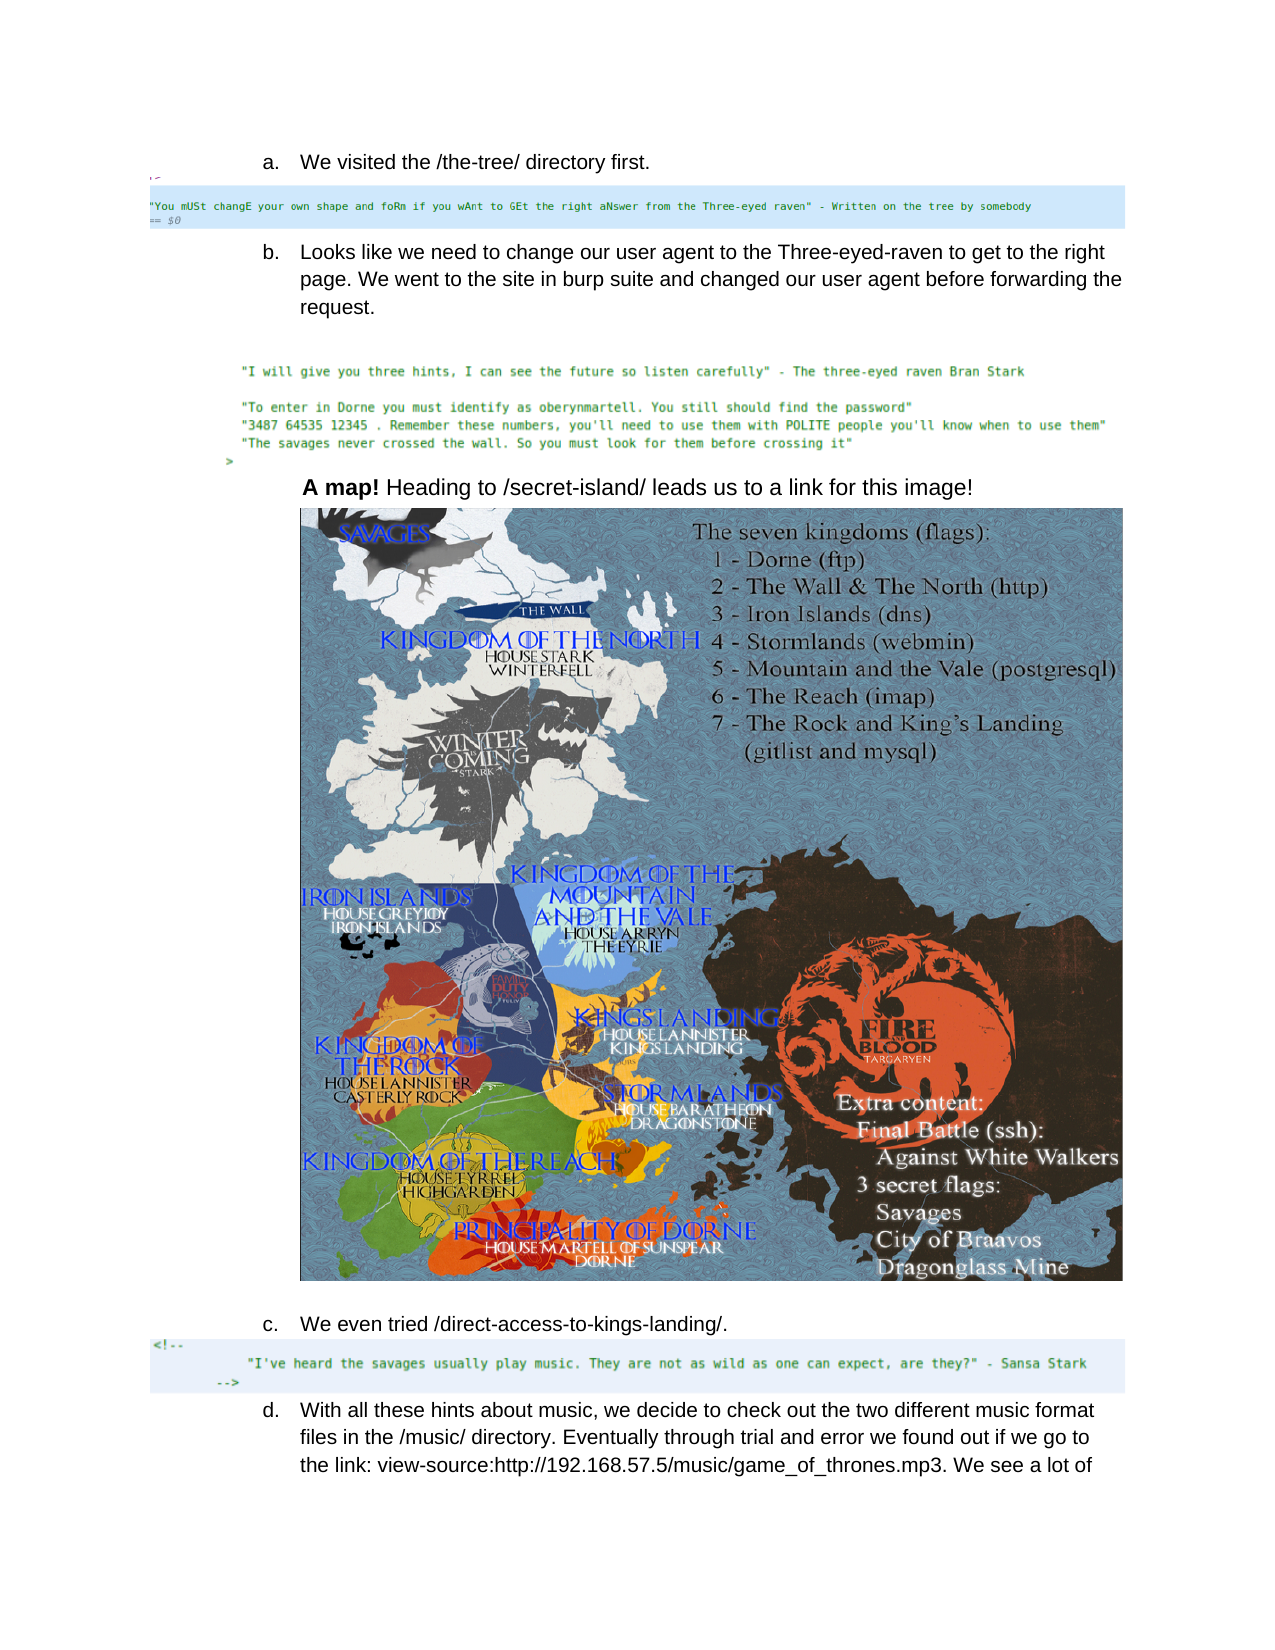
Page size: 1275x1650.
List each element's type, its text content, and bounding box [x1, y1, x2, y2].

list We even tried /direct-access-to-kings-landing/. [262, 1312, 1125, 1336]
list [262, 1398, 1125, 1477]
picture [150, 177, 1125, 236]
list We visited the /the-tree/ directory first. [262, 150, 1125, 174]
picture [150, 1339, 1125, 1394]
picture [300, 508, 1123, 1281]
picture [225, 347, 1200, 475]
list Looks like we need to change our user agent to the Three-eyed-raven to get to the right page. We went to the site in burp suite and changed our user agent before forwarding the request. [262, 240, 1125, 319]
